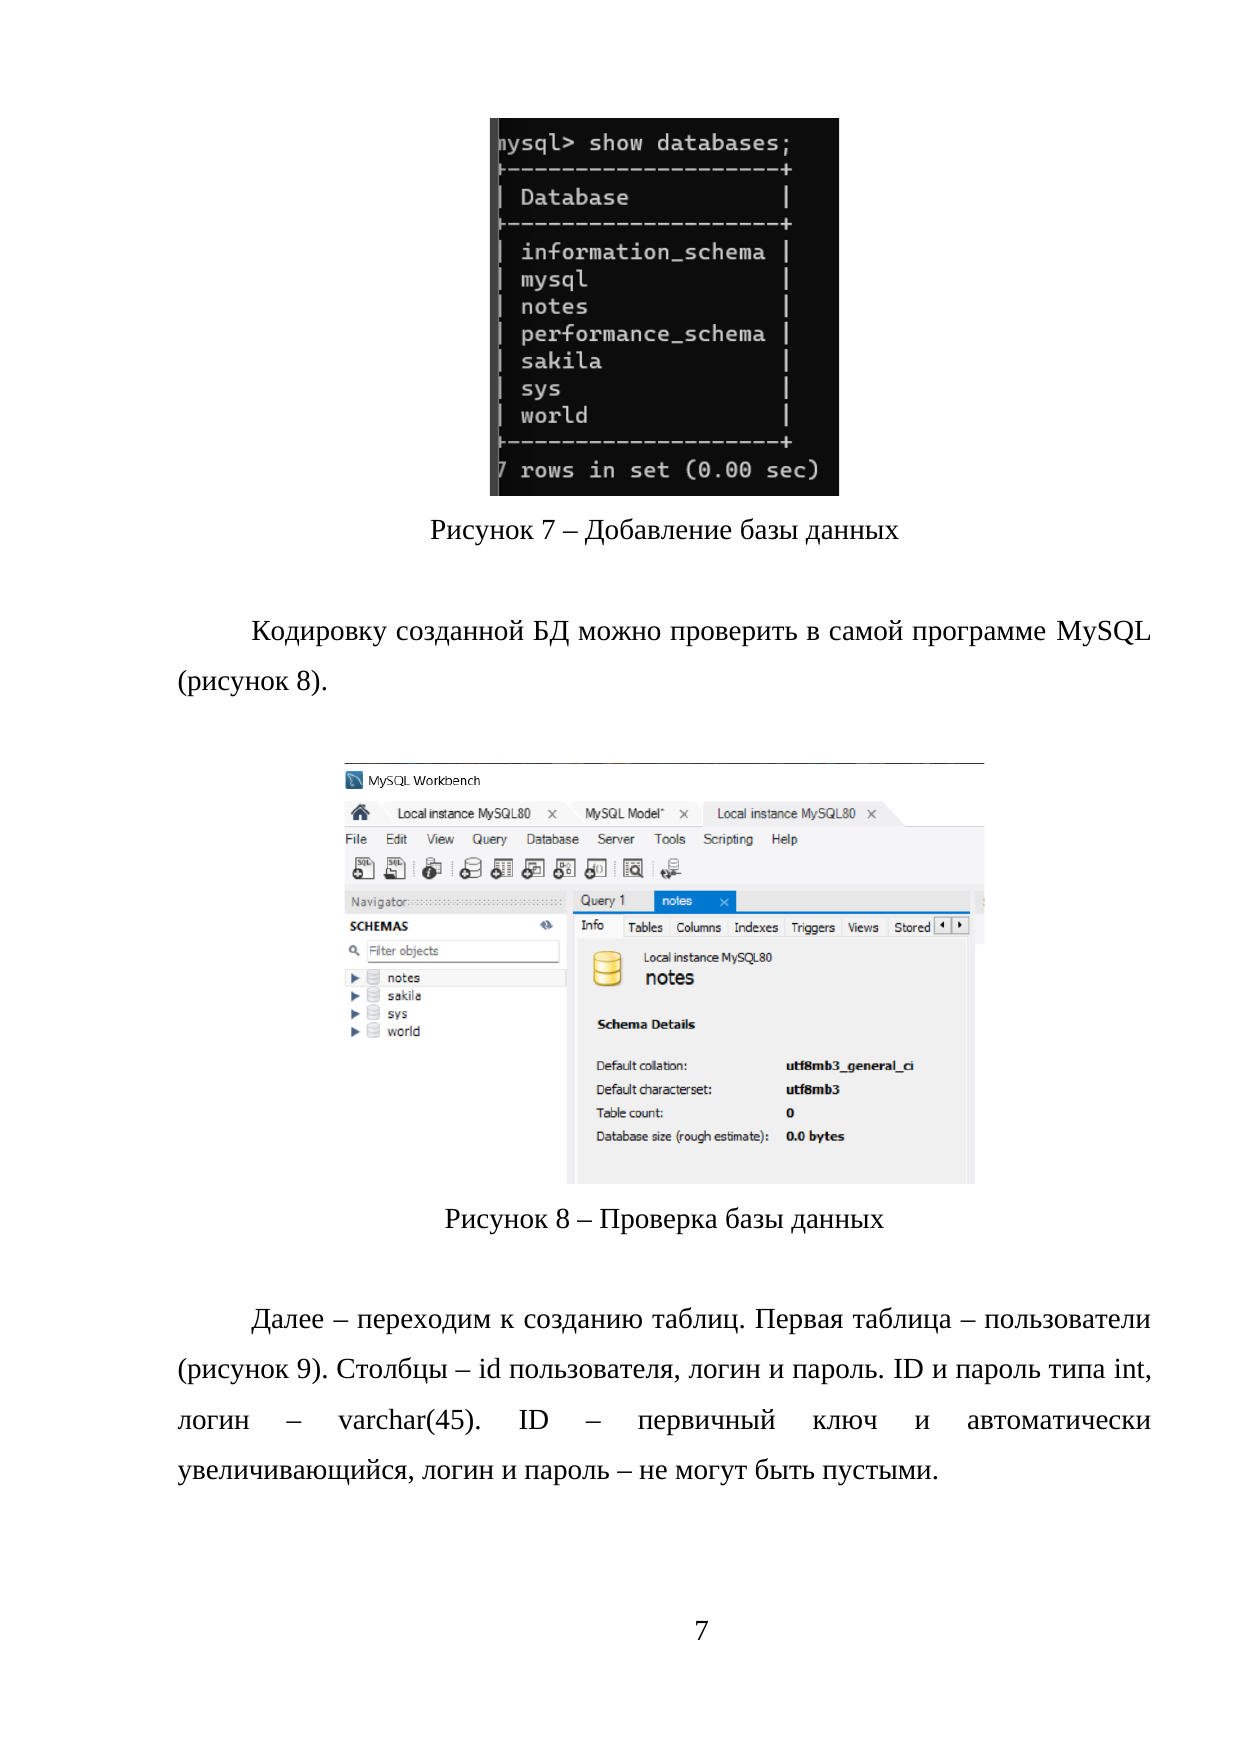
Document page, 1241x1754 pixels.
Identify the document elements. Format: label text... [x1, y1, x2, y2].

text Кодировку созданной БД можно проверить в самой программе MySQL (рисунок 8). [177, 613, 1152, 697]
picture [489, 118, 840, 496]
text Рисунок 8 – Проверка базы данных [177, 1201, 1152, 1234]
text Рисунок 7 – Добавление базы данных [177, 512, 1152, 546]
picture [344, 763, 985, 1184]
text Далее – переходим к созданию таблиц. Первая таблица – пользователи (рисунок 9). Столбцы – id пользователя, логин и пароль. ID и пароль типа int, логин – varchar(45). ID – первичный ключ и автоматически увеличивающийся, логин и пароль – не могут быть пустыми. [177, 1301, 1152, 1486]
